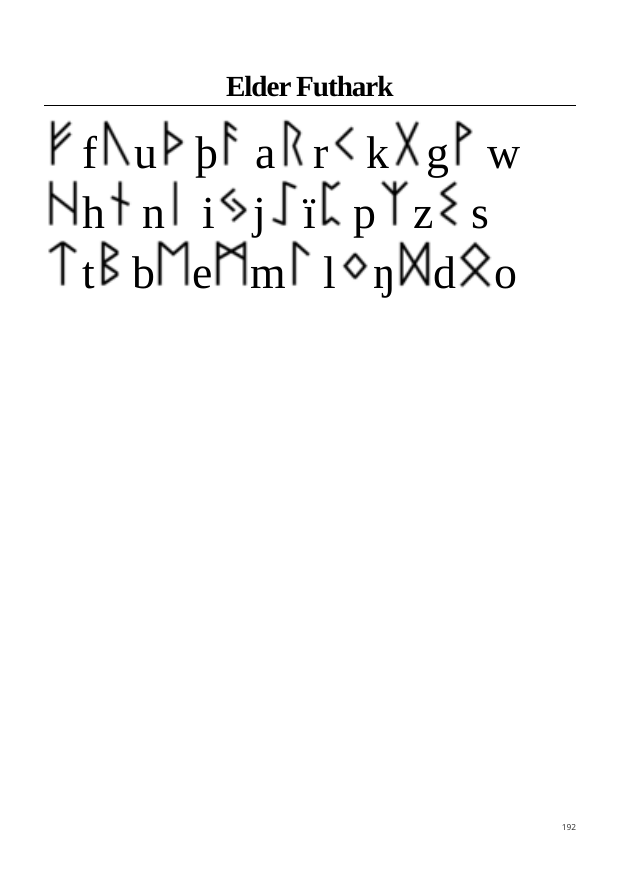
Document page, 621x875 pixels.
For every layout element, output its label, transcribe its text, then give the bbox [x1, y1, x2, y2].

picture [328, 118, 367, 169]
picture [396, 238, 434, 289]
picture [433, 178, 472, 229]
picture [157, 118, 195, 169]
picture [285, 238, 324, 289]
picture [215, 178, 253, 229]
subtitle Elder Futhark [44, 69, 576, 105]
picture [217, 118, 256, 169]
picture [456, 238, 495, 289]
picture [44, 118, 82, 169]
picture [265, 178, 303, 229]
picture [315, 178, 354, 229]
picture [97, 118, 135, 169]
picture [449, 118, 487, 169]
picture [336, 238, 374, 289]
picture [44, 238, 82, 289]
picture [212, 238, 251, 289]
picture [275, 118, 314, 169]
picture [94, 238, 132, 289]
picture [155, 238, 193, 289]
picture [165, 178, 203, 229]
picture [104, 178, 143, 229]
picture [44, 178, 82, 229]
picture [376, 178, 414, 229]
picture [388, 118, 427, 169]
